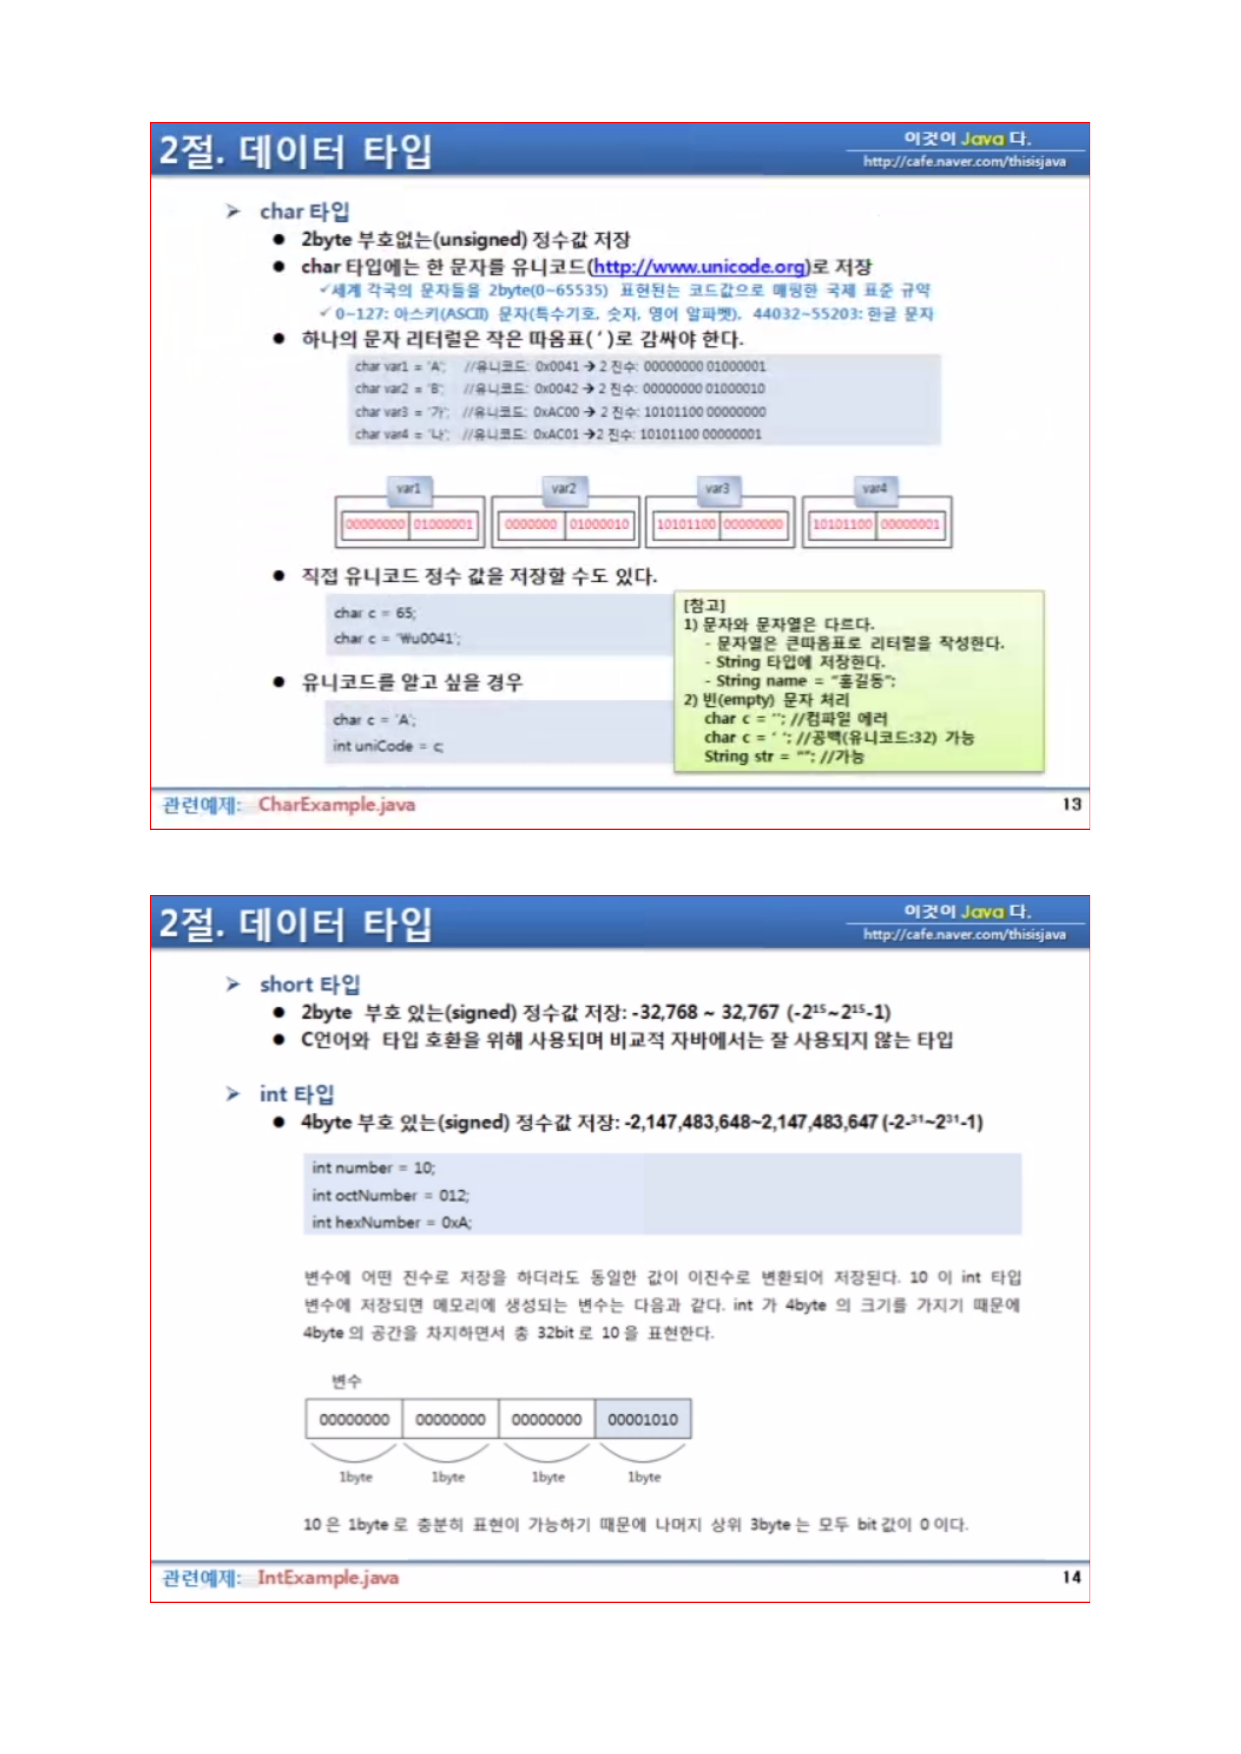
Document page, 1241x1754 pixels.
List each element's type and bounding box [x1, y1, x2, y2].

picture [150, 895, 1091, 1603]
picture [150, 122, 1091, 830]
